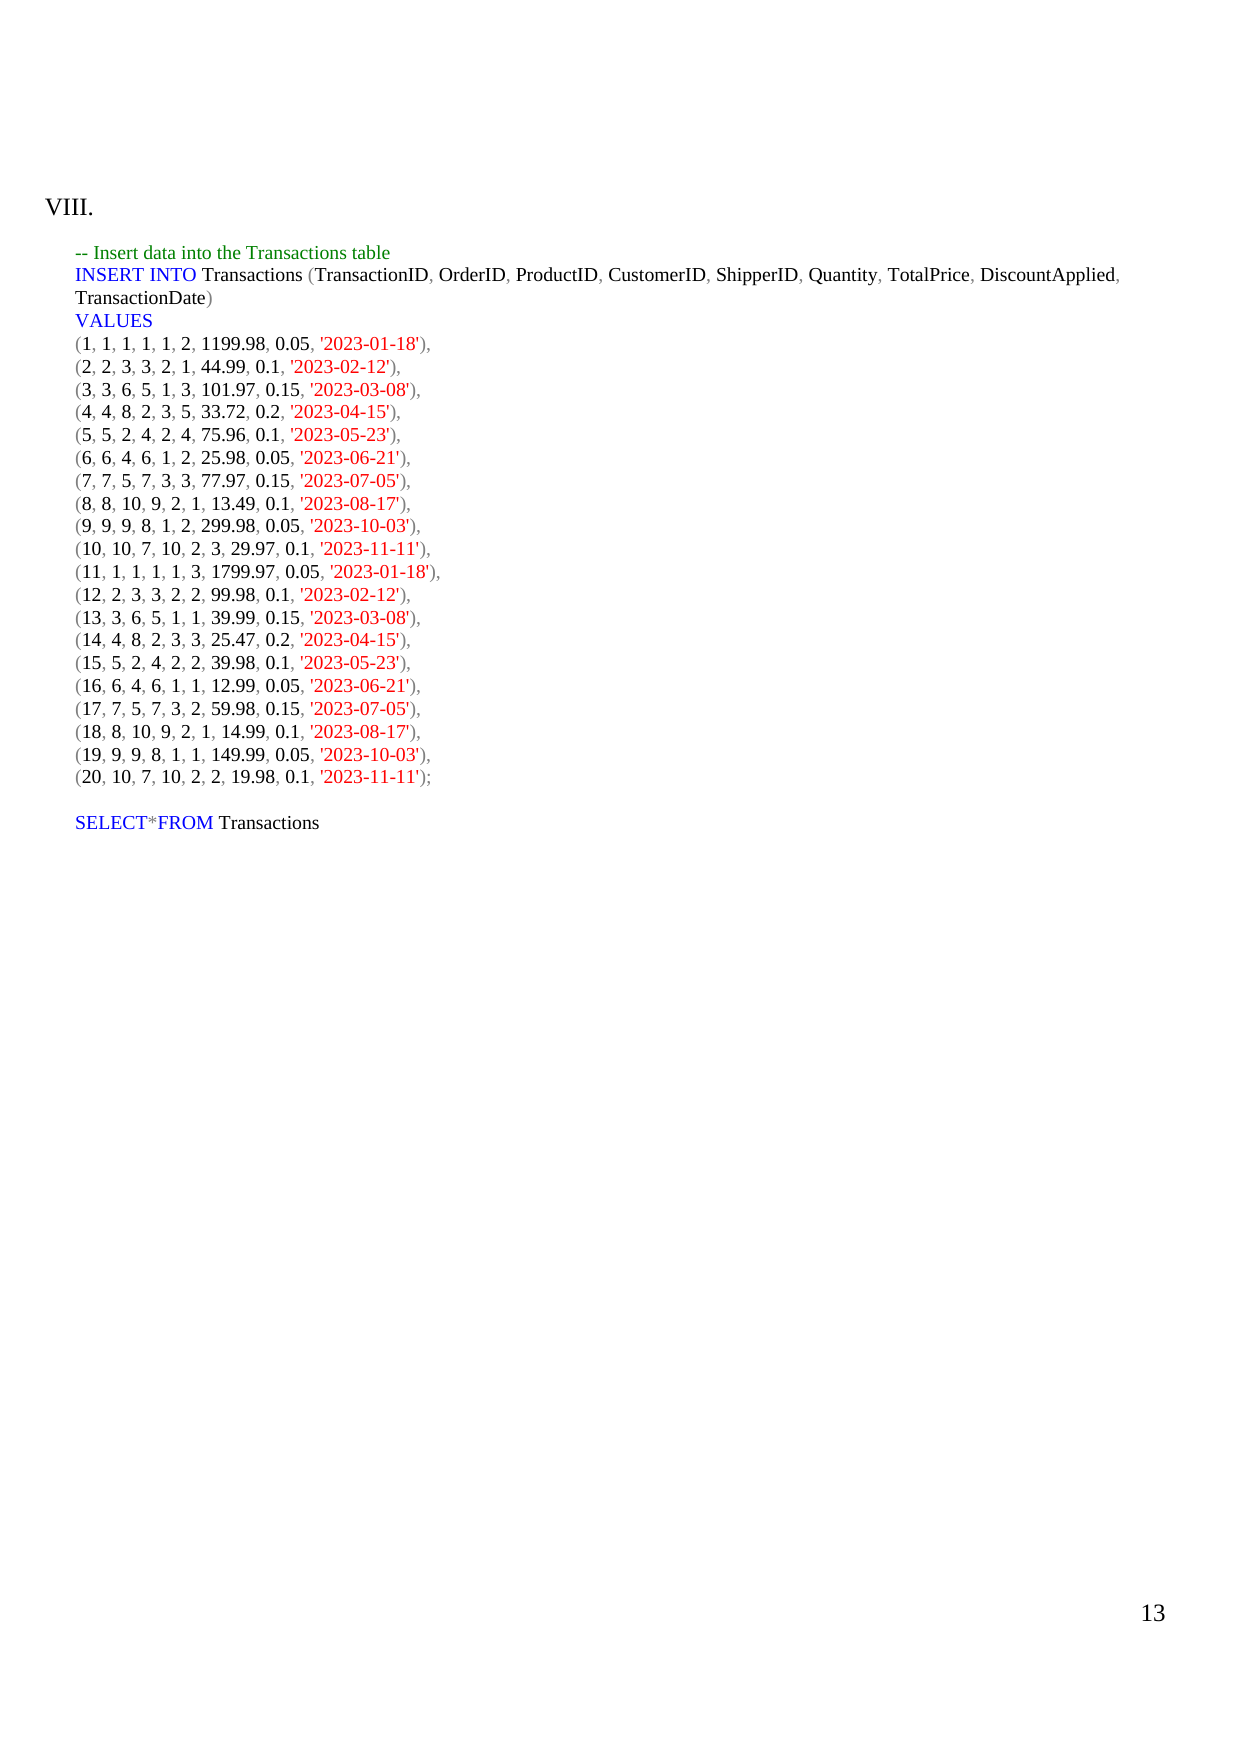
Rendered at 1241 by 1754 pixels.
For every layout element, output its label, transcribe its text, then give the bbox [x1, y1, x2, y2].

text (7, 7, 5, 7, 3, 3, 77.97, 0.15, '2023-07-05'), [75, 469, 1165, 492]
text (10, 10, 7, 10, 2, 3, 29.97, 0.1, '2023-11-11'), [75, 537, 1165, 560]
text (12, 2, 3, 3, 2, 2, 99.98, 0.1, '2023-02-12'), [75, 583, 1165, 606]
text SELECT*FROM Transactions [75, 811, 1165, 834]
text VALUES [75, 309, 1165, 332]
text (2, 2, 3, 3, 2, 1, 44.99, 0.1, '2023-02-12'), [75, 355, 1165, 377]
text (17, 7, 5, 7, 3, 2, 59.98, 0.15, '2023-07-05'), [75, 697, 1165, 720]
text (19, 9, 9, 8, 1, 1, 149.99, 0.05, '2023-10-03'), [75, 742, 1165, 765]
text (18, 8, 10, 9, 2, 1, 14.99, 0.1, '2023-08-17'), [75, 720, 1165, 742]
text (11, 1, 1, 1, 1, 3, 1799.97, 0.05, '2023-01-18'), [75, 560, 1165, 583]
text (14, 4, 8, 2, 3, 3, 25.47, 0.2, '2023-04-15'), [75, 628, 1165, 651]
text (5, 5, 2, 4, 2, 4, 75.96, 0.1, '2023-05-23'), [75, 423, 1165, 446]
text (8, 8, 10, 9, 2, 1, 13.49, 0.1, '2023-08-17'), [75, 492, 1165, 514]
text -- Insert data into the Transactions table [75, 241, 1165, 263]
text (4, 4, 8, 2, 3, 5, 33.72, 0.2, '2023-04-15'), [75, 400, 1165, 423]
text (9, 9, 9, 8, 1, 2, 299.98, 0.05, '2023-10-03'), [75, 514, 1165, 537]
text INSERT INTO Transactions (TransactionID, OrderID, ProductID, CustomerID, ShipperID, Quantity, TotalPrice, DiscountApplied, TransactionDate) [75, 263, 1165, 309]
text (15, 5, 2, 4, 2, 2, 39.98, 0.1, '2023-05-23'), [75, 651, 1165, 674]
text (3, 3, 6, 5, 1, 3, 101.97, 0.15, '2023-03-08'), [75, 377, 1165, 400]
text (16, 6, 4, 6, 1, 1, 12.99, 0.05, '2023-06-21'), [75, 674, 1165, 697]
text (1, 1, 1, 1, 1, 2, 1199.98, 0.05, '2023-01-18'), [75, 332, 1165, 355]
text (6, 6, 4, 6, 1, 2, 25.98, 0.05, '2023-06-21'), [75, 446, 1165, 469]
text (20, 10, 7, 10, 2, 2, 19.98, 0.1, '2023-11-11'); [75, 765, 1165, 788]
text (13, 3, 6, 5, 1, 1, 39.99, 0.15, '2023-03-08'), [75, 606, 1165, 628]
